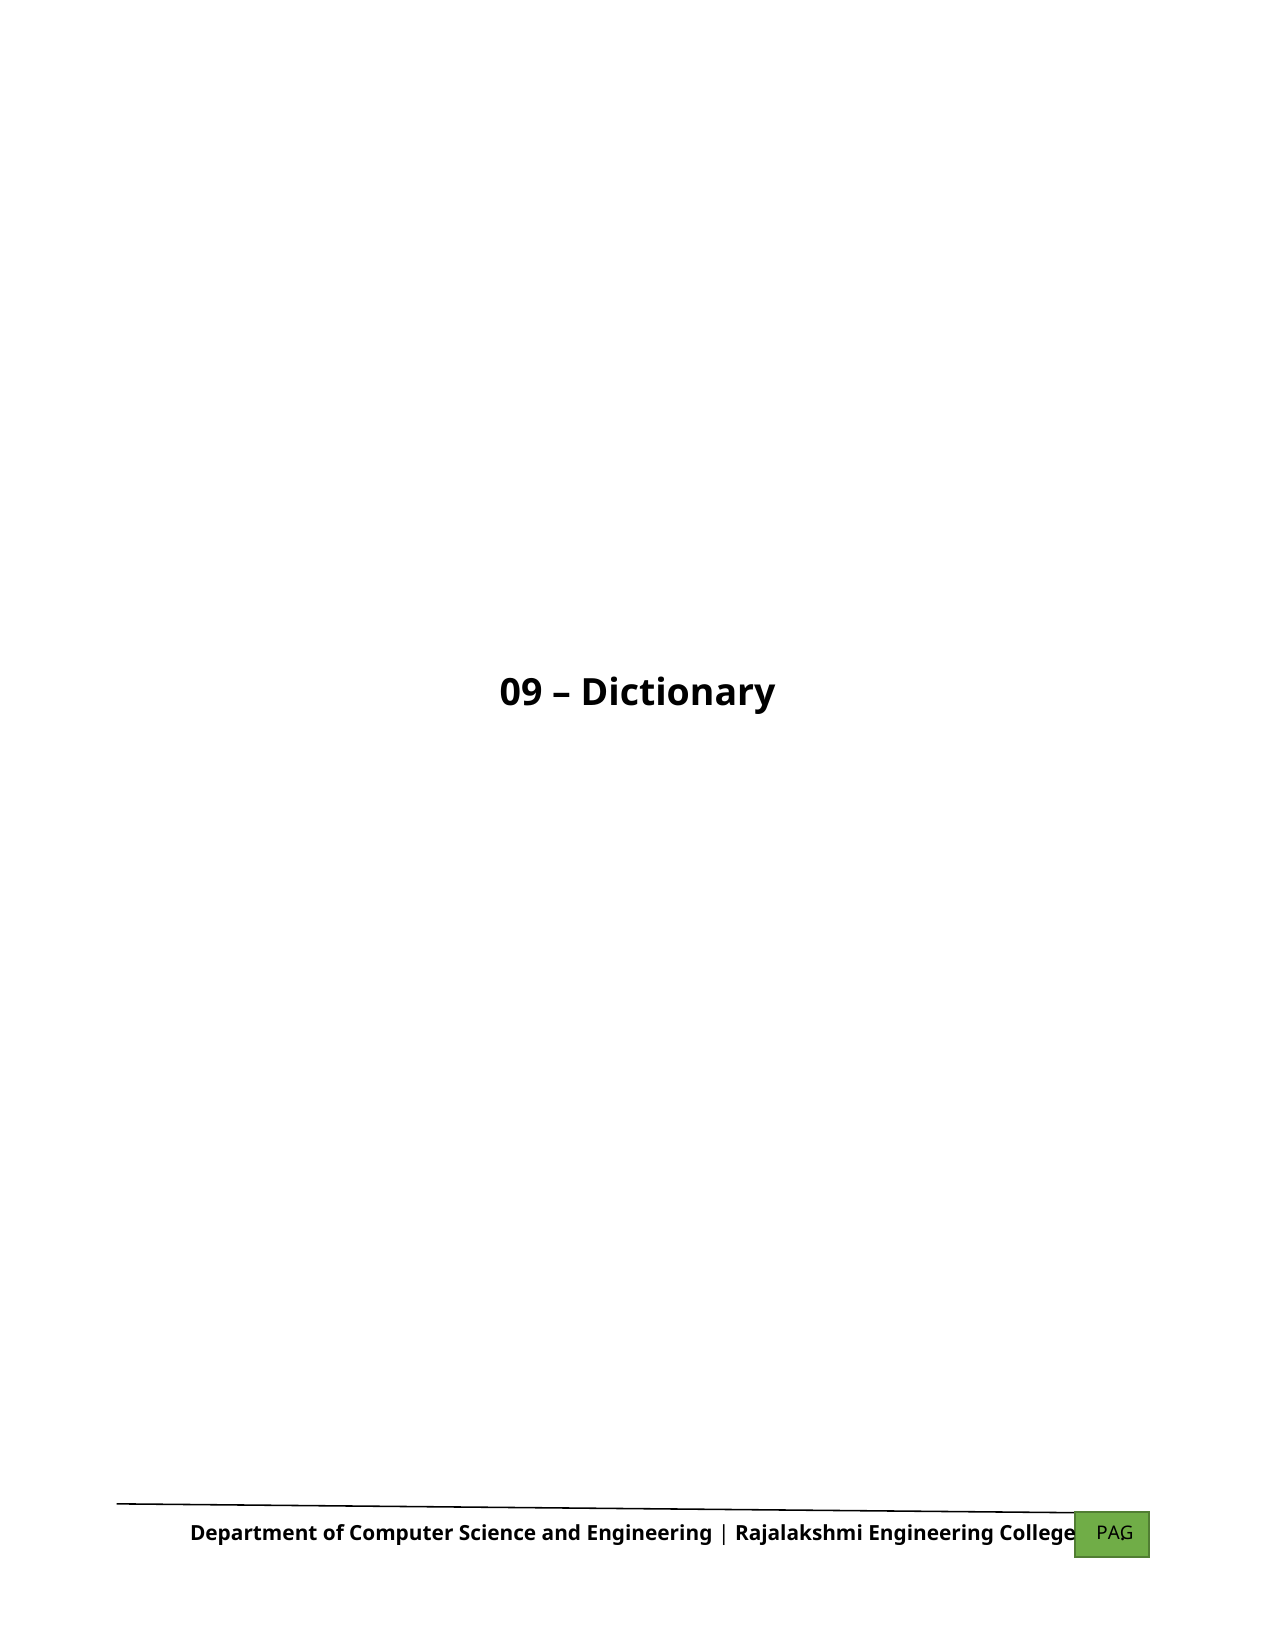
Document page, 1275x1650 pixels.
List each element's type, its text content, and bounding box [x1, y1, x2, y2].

text 09 – Dictionary [150, 666, 1125, 717]
